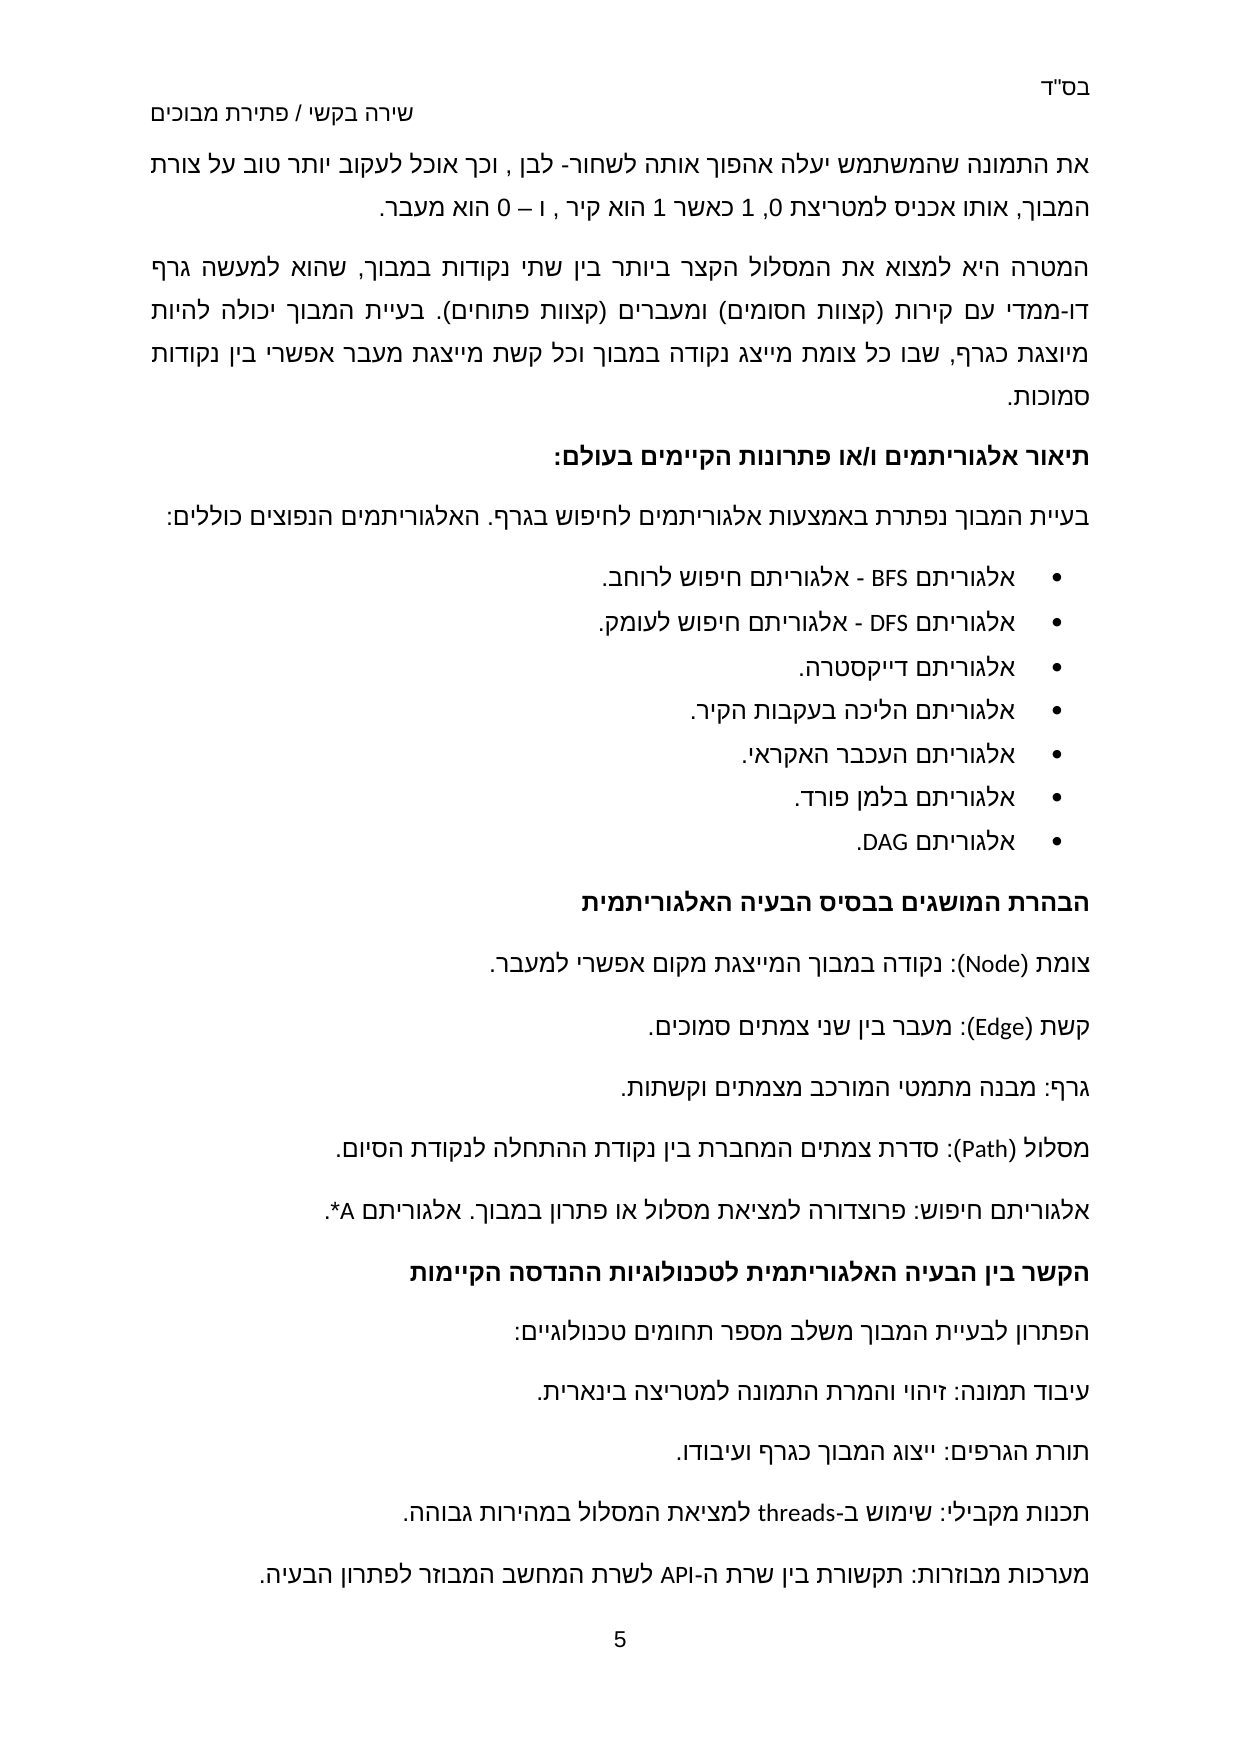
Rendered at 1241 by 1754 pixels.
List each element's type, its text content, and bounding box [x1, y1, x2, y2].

list אלגוריתם העכבר האקראי. [150, 739, 1053, 768]
text צומת (Node): נקודה במבוך המייצגת מקום אפשרי למעבר. [150, 948, 1090, 979]
text מערכות מבוזרות: תקשורת בין שרת ה-API לשרת המחשב המבוזר לפתרון הבעיה. [150, 1559, 1090, 1590]
text גרף: מבנה מתמטי המורכב מצמתים וקשתות. [150, 1073, 1090, 1102]
text עיבוד תמונה: זיהוי והמרת התמונה למטריצה בינארית. [150, 1377, 1090, 1406]
list אלגוריתם BFS - אלגוריתם חיפוש לרוחב. [150, 562, 1053, 592]
list אלגוריתם דייקסטרה. [150, 653, 1053, 682]
text הפתרון לבעיית המבוך משלב מספר תחומים טכנולוגיים: [150, 1317, 1090, 1346]
list אלגוריתם בלמן פורד. [150, 783, 1053, 812]
text אלגוריתם חיפוש: פרוצדורה למציאת מסלול או פתרון במבוך. אלגוריתם A*. [150, 1195, 1090, 1226]
text בעיית המבוך נפתרת באמצעות אלגוריתמים לחיפוש בגרף. האלגוריתמים הנפוצים כוללים: [150, 502, 1090, 531]
text מסלול (Path): סדרת צמתים המחברת בין נקודת ההתחלה לנקודת הסיום. [150, 1133, 1090, 1163]
text קשת (Edge): מעבר בין שני צמתים סמוכים. [150, 1011, 1090, 1041]
text הקשר בין הבעיה האלגוריתמית לטכנולוגיות ההנדסה הקיימות [150, 1258, 1090, 1286]
list אלגוריתם הליכה בעקבות הקיר. [150, 696, 1053, 725]
text הבהרת המושגים בבסיס הבעיה האלגוריתמית [150, 888, 1090, 917]
list אלגוריתם DAG. [150, 826, 1053, 857]
text את התמונה שהמשתמש יעלה אהפוך אותה לשחור- לבן , וכך אוכל לעקוב יותר טוב על צורת המבוך, אותו אכניס למטריצת 0, 1 כאשר 1 הוא קיר , ו – 0 הוא מעבר. [150, 150, 1090, 222]
text תיאור אלגוריתמים ו/או פתרונות הקיימים בעולם: [150, 442, 1090, 471]
text המטרה היא למצוא את המסלול הקצר ביותר בין שתי נקודות במבוך, שהוא למעשה גרף דו-ממדי עם קירות (קצוות חסומים) ומעברים (קצוות פתוחים). בעיית המבוך יכולה להיות מיוצגת כגרף, שבו כל צומת מייצג נקודה במבוך וכל קשת מייצגת מעבר אפשרי בין נקודות סמוכות. [150, 253, 1090, 411]
text תכנות מקבילי: שימוש ב-threads למציאת המסלול במהירות גבוהה. [150, 1497, 1090, 1527]
text תורת הגרפים: ייצוג המבוך כגרף ועיבודו. [150, 1437, 1090, 1466]
list אלגוריתם DFS - אלגוריתם חיפוש לעומק. [150, 607, 1053, 638]
